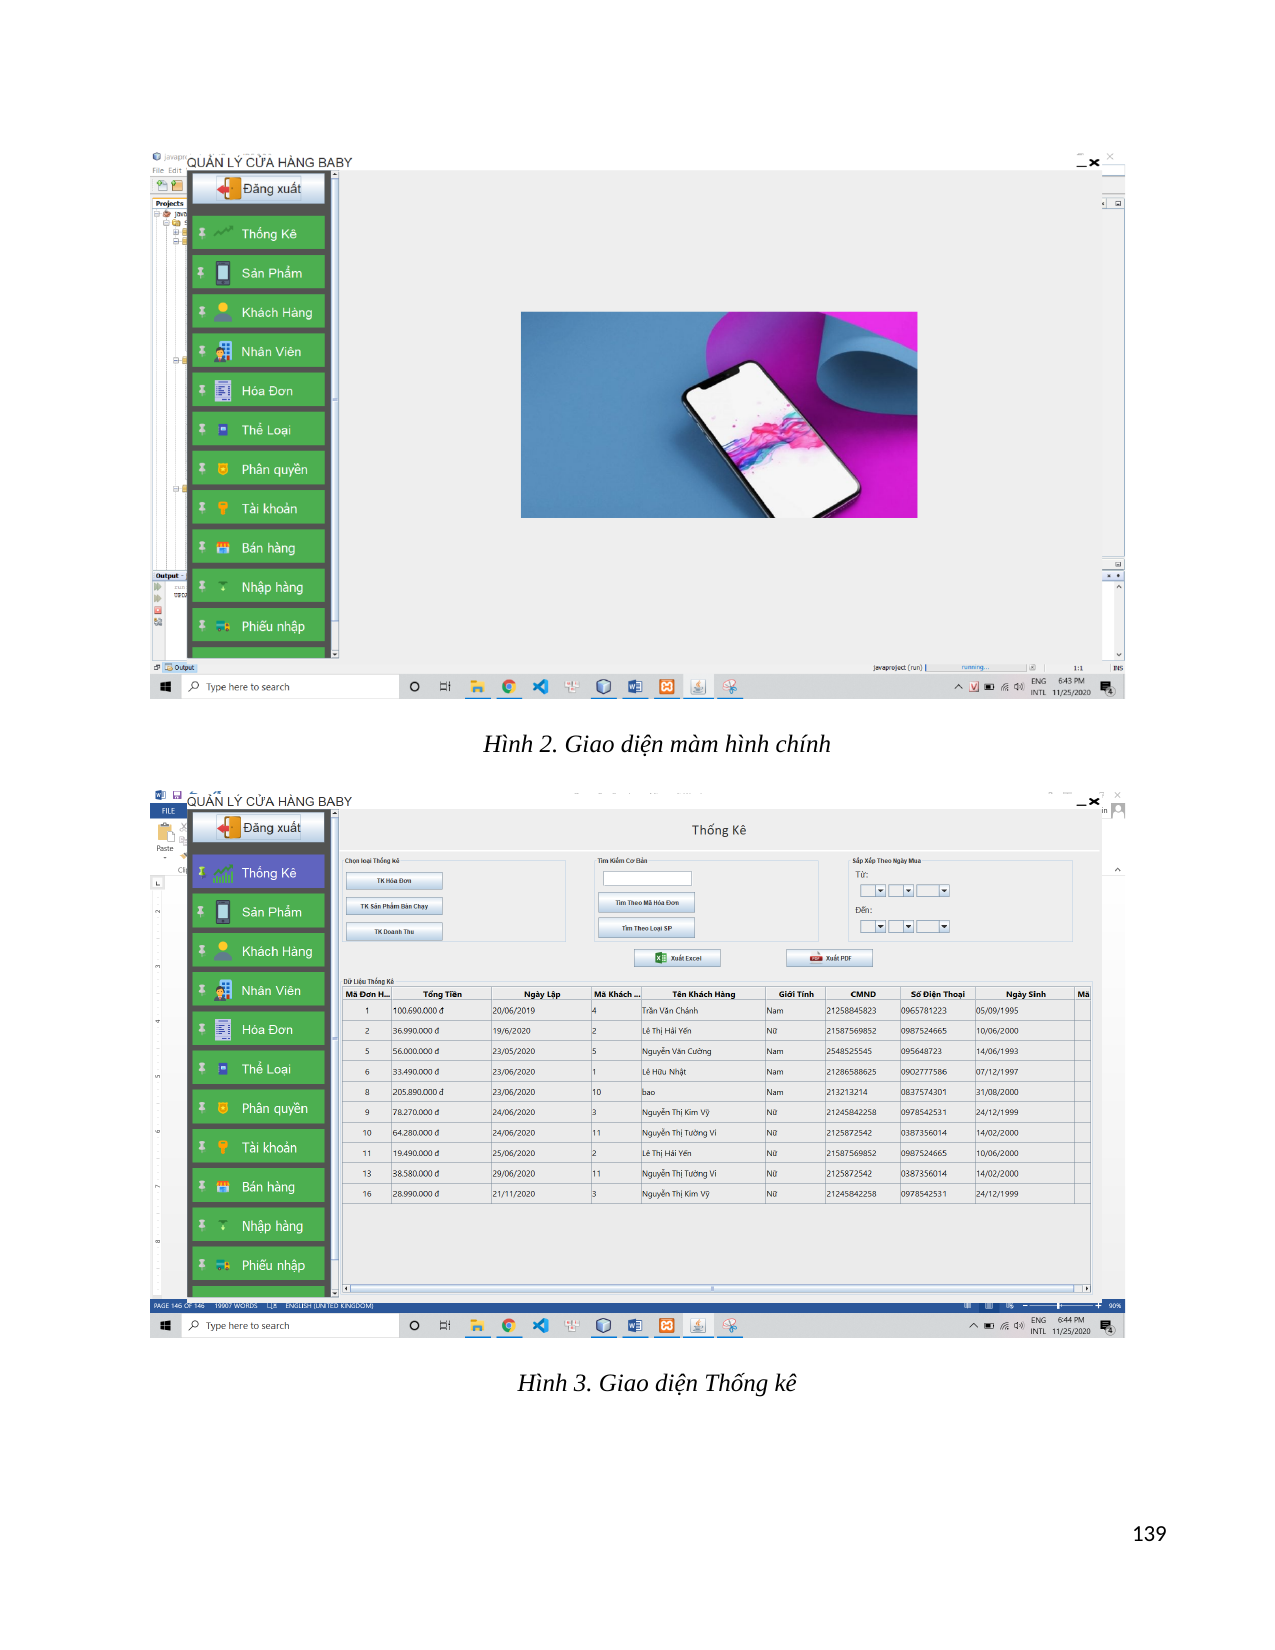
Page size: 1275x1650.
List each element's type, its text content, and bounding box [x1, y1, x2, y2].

picture [150, 788, 1125, 1338]
text Hình 3. Giao diện Thống kê [150, 1368, 1167, 1397]
text Hình 2. Giao diện màm hình chính [150, 729, 1167, 758]
picture [150, 150, 1125, 699]
